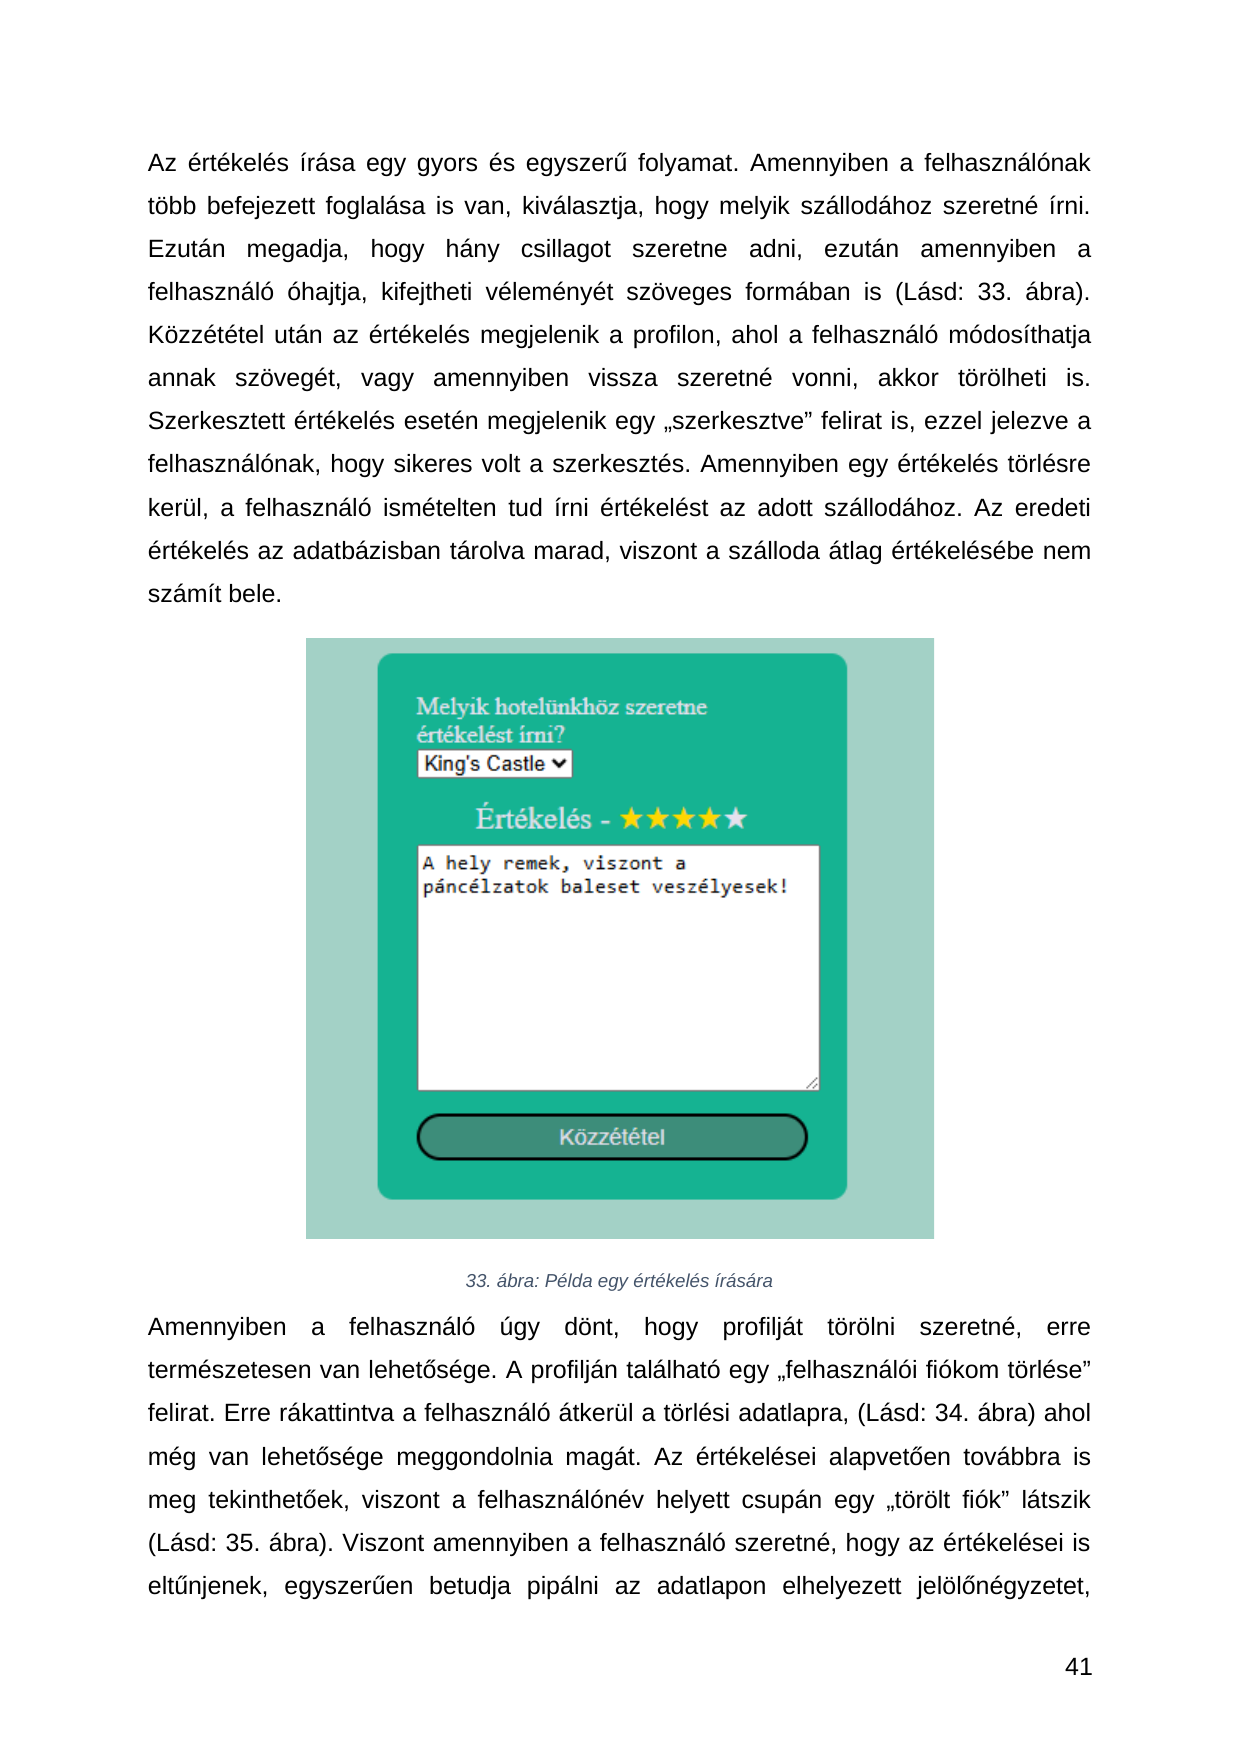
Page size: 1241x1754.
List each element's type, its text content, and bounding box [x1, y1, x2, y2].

text 33. ábra: Példa egy értékelés írására [148, 1270, 1093, 1291]
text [148, 1312, 1093, 1600]
picture [306, 638, 935, 1239]
text Az értékelés írása egy gyors és egyszerű folyamat. Amennyiben a felhasználónak több befejezett foglalása is van, kiválasztja, hogy melyik szállodához szeretné írni. Ezután megadja, hogy hány csillagot szeretne adni, ezután amennyiben a felhasználó óhajtja, kifejtheti véleményét szöveges formában is (Lásd: 33. ábra). Közzététel után az értékelés megjelenik a profilon, ahol a felhasználó módosíthatja annak szövegét, vagy amennyiben vissza szeretné vonni, akkor törölheti is. Szerkesztett értékelés esetén megjelenik egy „szerkesztve” felirat is, ezzel jelezve a felhasználónak, hogy sikeres volt a szerkesztés. Amennyiben egy értékelés törlésre kerül, a felhasználó ismételten tud írni értékelést az adott szállodához. Az eredeti értékelés az adatbázisban tárolva marad, viszont a szálloda átlag értékelésébe nem számít bele. [148, 148, 1093, 608]
